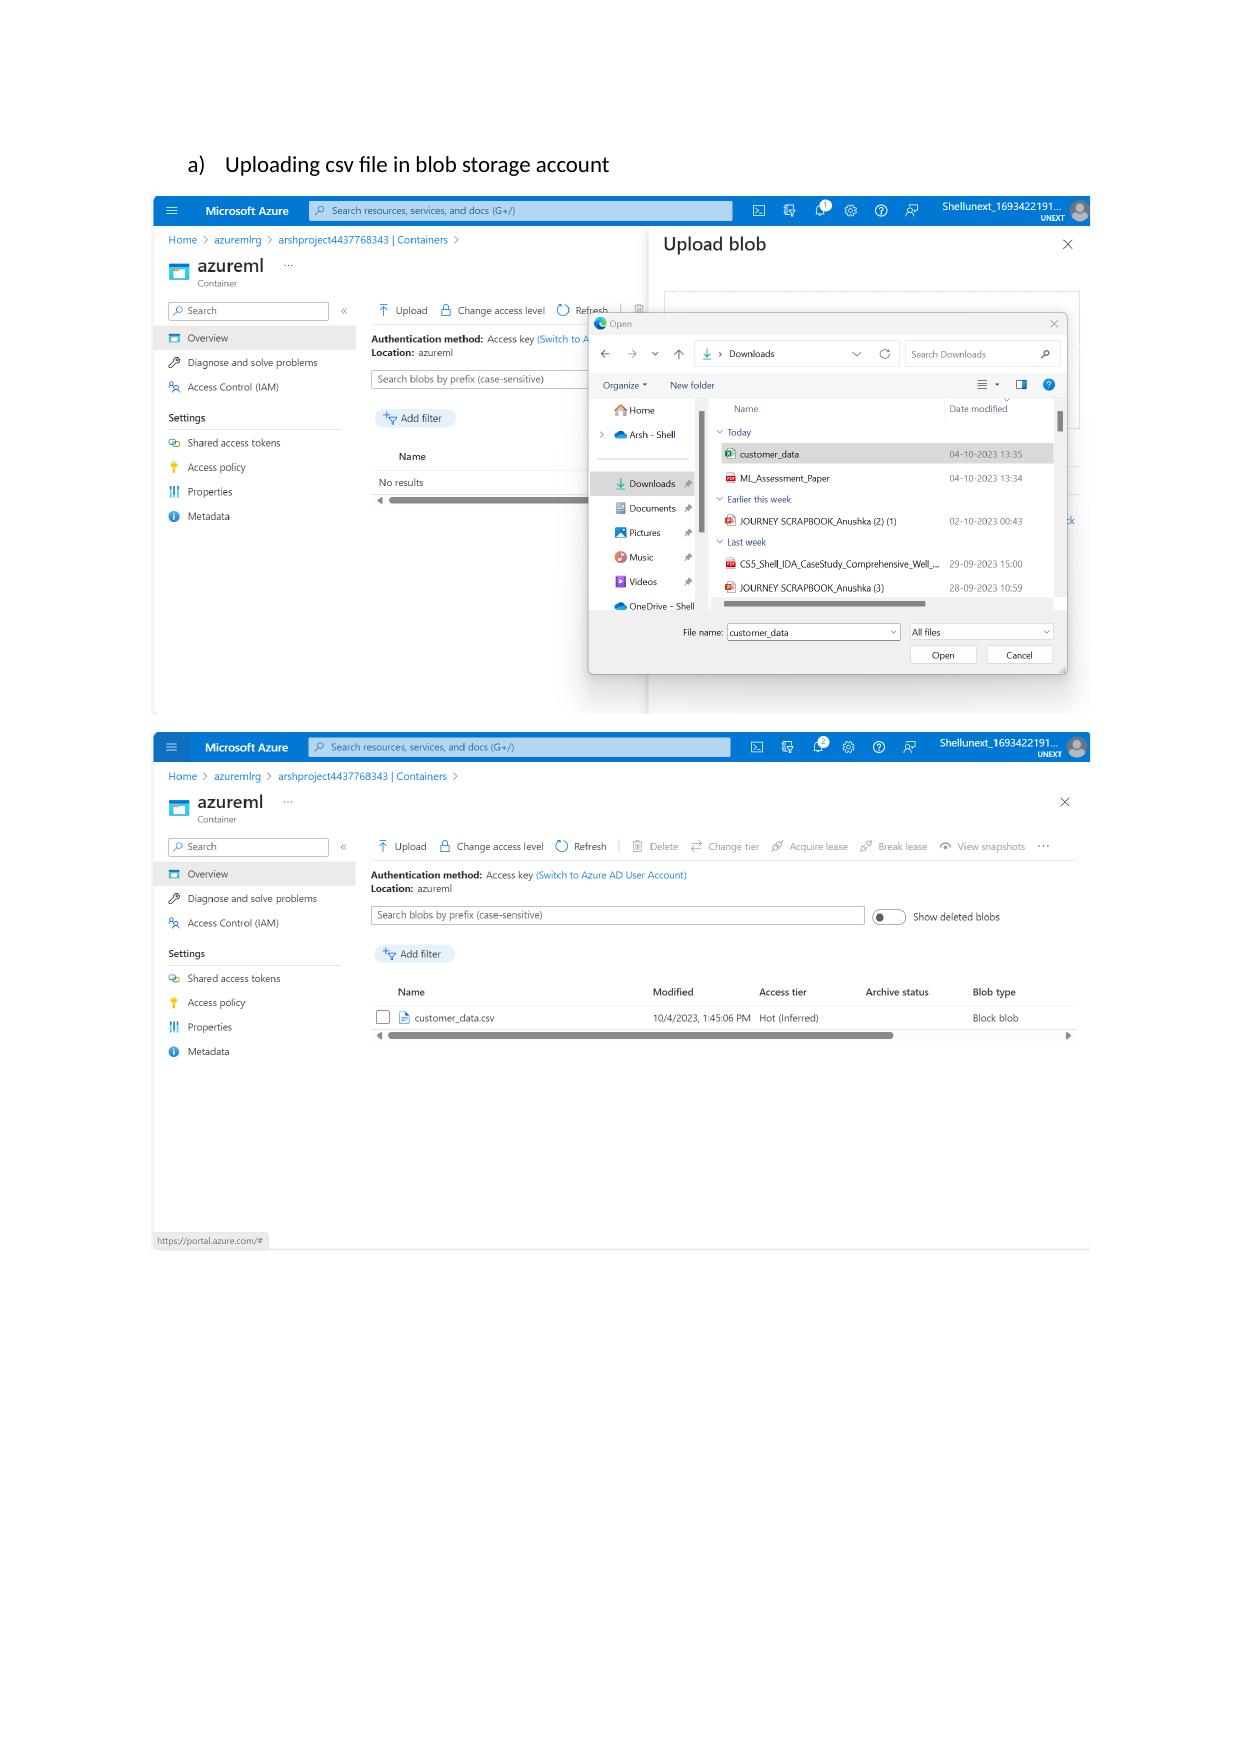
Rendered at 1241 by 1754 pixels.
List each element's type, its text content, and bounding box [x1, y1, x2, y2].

list Uploading csv file in blob storage account [187, 150, 1090, 178]
picture [150, 196, 1091, 714]
picture [150, 732, 1091, 1251]
